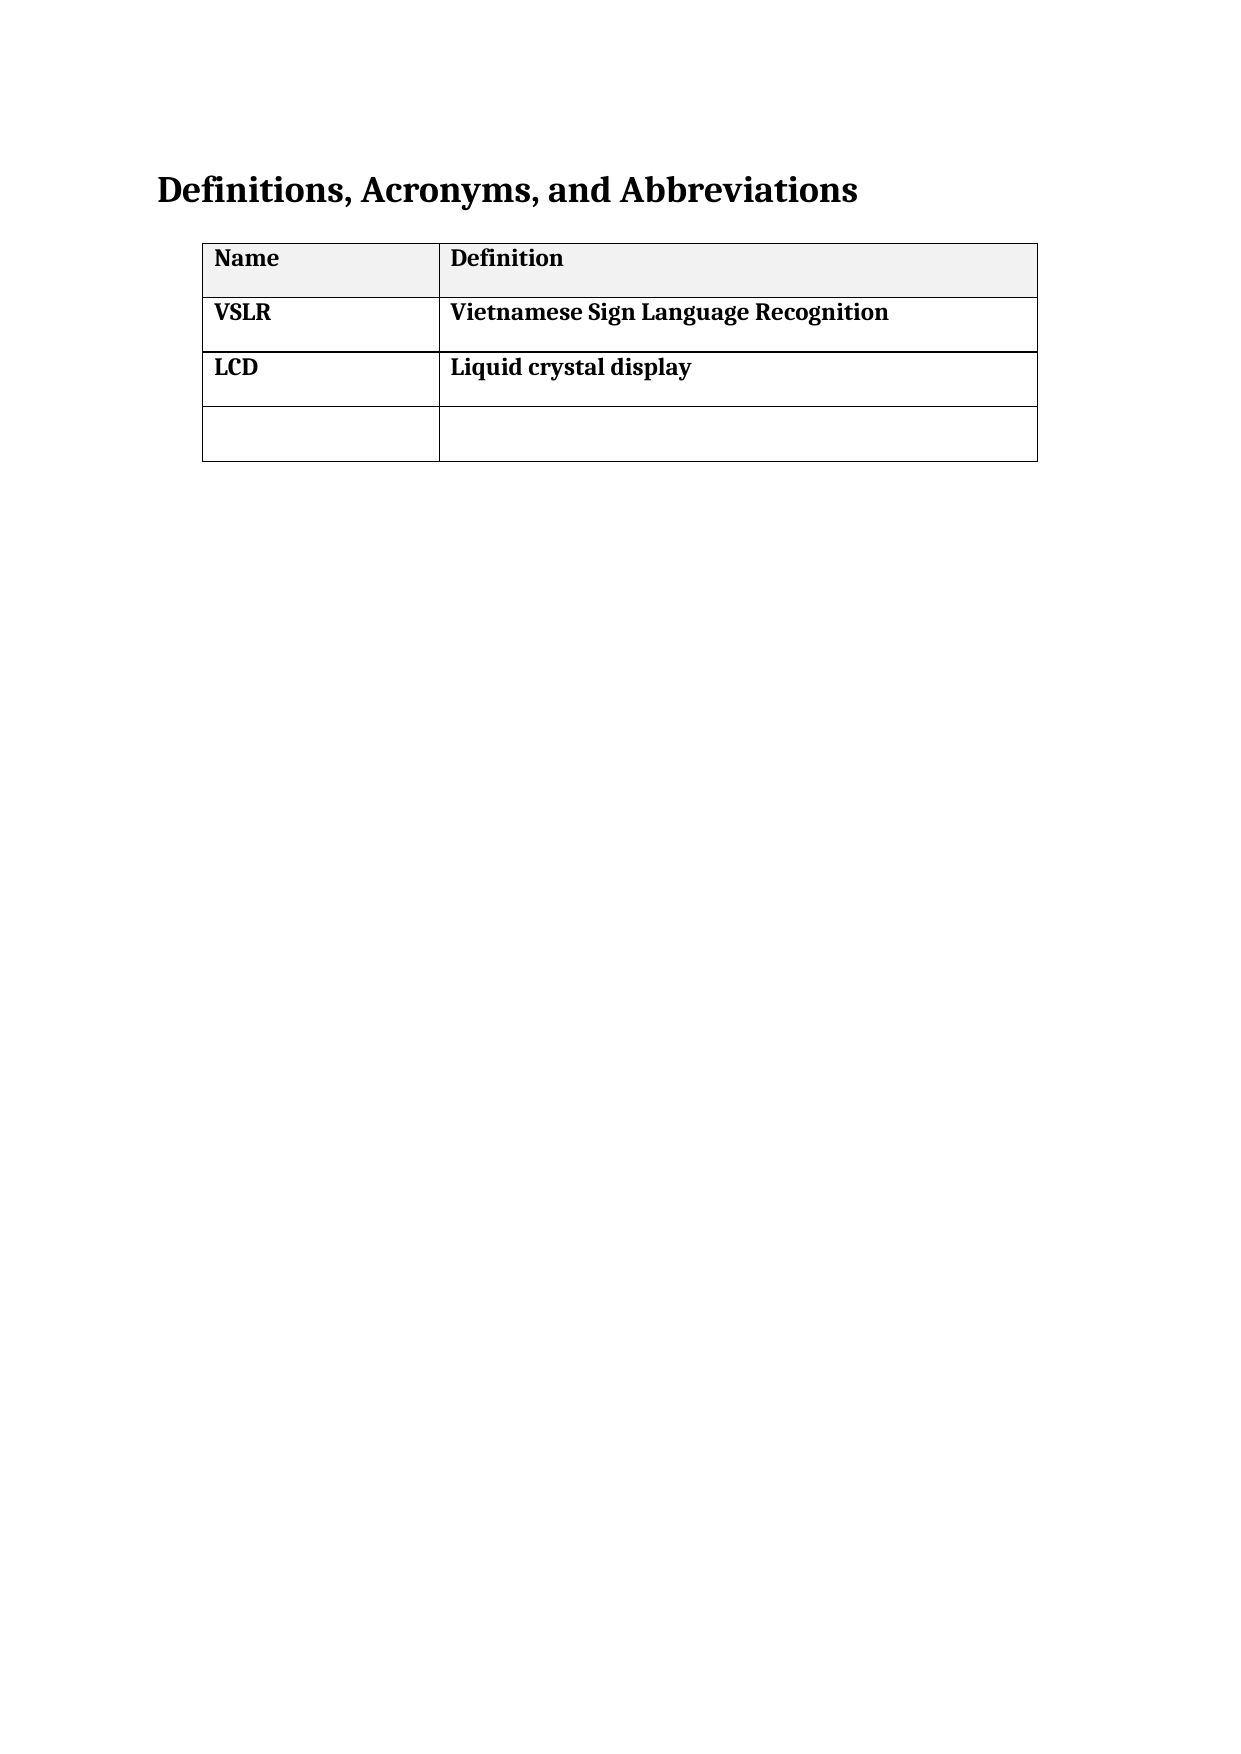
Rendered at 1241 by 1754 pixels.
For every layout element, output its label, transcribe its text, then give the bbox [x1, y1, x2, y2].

table_cell [440, 407, 1037, 461]
table_cell LCD [203, 353, 439, 406]
table_cell Liquid crystal display [440, 353, 1037, 406]
table_header Name [203, 244, 439, 297]
subtitle Definitions, Acronyms, and Abbreviations [157, 169, 1092, 212]
table_cell Vietnamese Sign Language Recognition [440, 298, 1037, 351]
table_cell [203, 407, 439, 461]
table_cell VSLR [203, 298, 439, 351]
table_header Definition [440, 244, 1037, 297]
